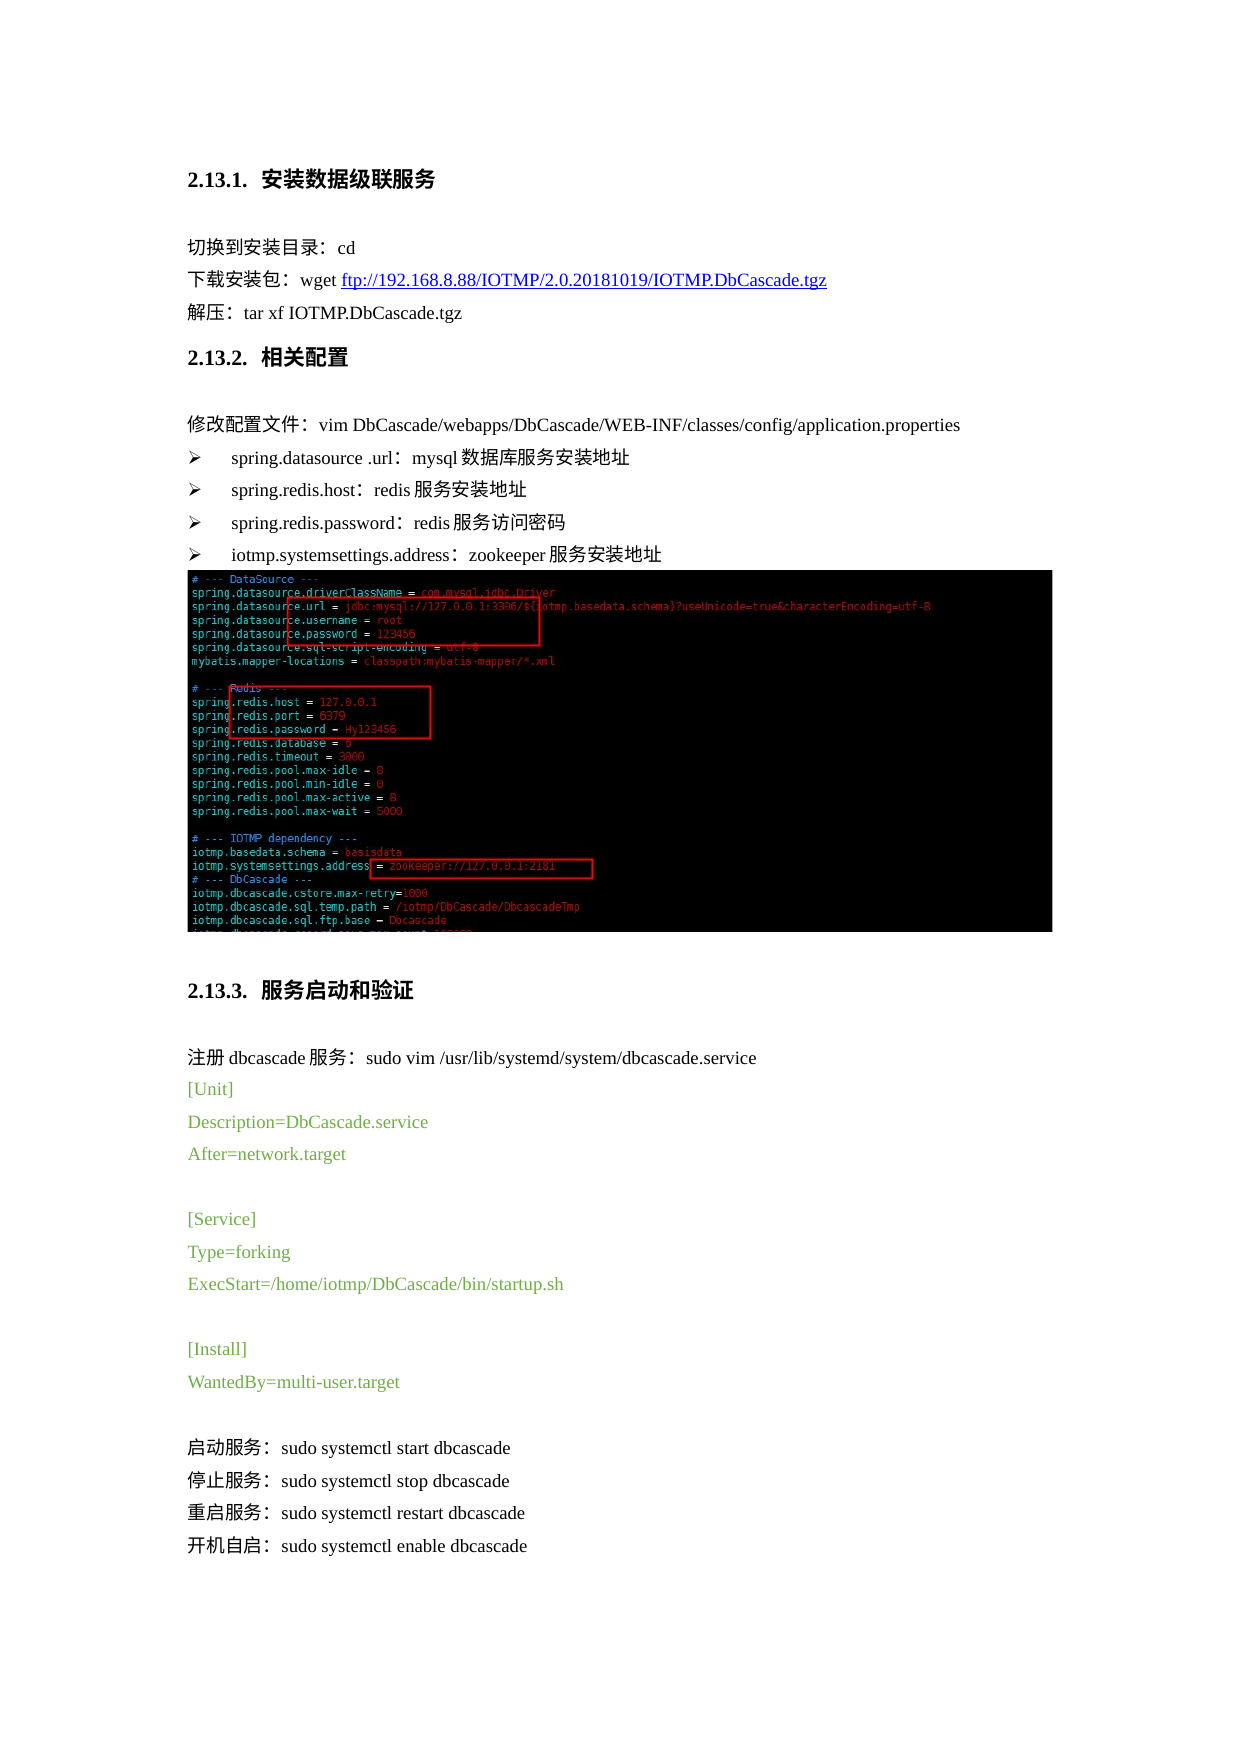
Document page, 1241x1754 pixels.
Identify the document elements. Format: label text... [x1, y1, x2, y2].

list iotmp.systemsettings.address：zookeeper服务安装地址 [187, 537, 1053, 570]
text 注册dbcascade服务：sudo vim /usr/lib/systemd/system/dbcascade.service [187, 1040, 1053, 1073]
text Description=DbCascade.service [187, 1105, 1053, 1138]
text 修改配置文件：vim DbCascade/webapps/DbCascade/WEB-INF/classes/config/application.properties [187, 407, 1053, 440]
text 下载安装包：wget ftp://192.168.8.88/IOTMP/2.0.20181019/IOTMP.DbCascade.tgz [187, 262, 1053, 295]
text ExecStart=/home/iotmp/DbCascade/bin/startup.sh [187, 1268, 1053, 1300]
text 停止服务：sudo systemctl stop dbcascade [187, 1463, 1053, 1495]
text 解压：tar xf IOTMP.DbCascade.tgz [187, 295, 1053, 327]
text 开机自启：sudo systemctl enable dbcascade [187, 1528, 1053, 1560]
text Type=forking [187, 1235, 1053, 1268]
list spring.redis.host：redis服务安装地址 [187, 472, 1053, 505]
text 切换到安装目录：cd [187, 230, 1053, 262]
list spring.redis.password：redis服务访问密码 [187, 505, 1053, 537]
text [Install] [187, 1333, 1053, 1365]
subtitle 安装数据级联服务 [187, 162, 1053, 194]
text 启动服务：sudo systemctl start dbcascade [187, 1430, 1053, 1463]
subtitle 服务启动和验证 [187, 972, 1053, 1005]
text After=network.target [187, 1138, 1053, 1170]
text [Service] [187, 1203, 1053, 1235]
subtitle 相关配置 [187, 340, 1053, 372]
list spring.datasource .url：mysql数据库服务安装地址 [187, 440, 1053, 472]
text [Unit] [187, 1073, 1053, 1105]
text 重启服务：sudo systemctl restart dbcascade [187, 1495, 1053, 1528]
picture [187, 570, 1053, 932]
text WantedBy=multi-user.target [187, 1365, 1053, 1398]
